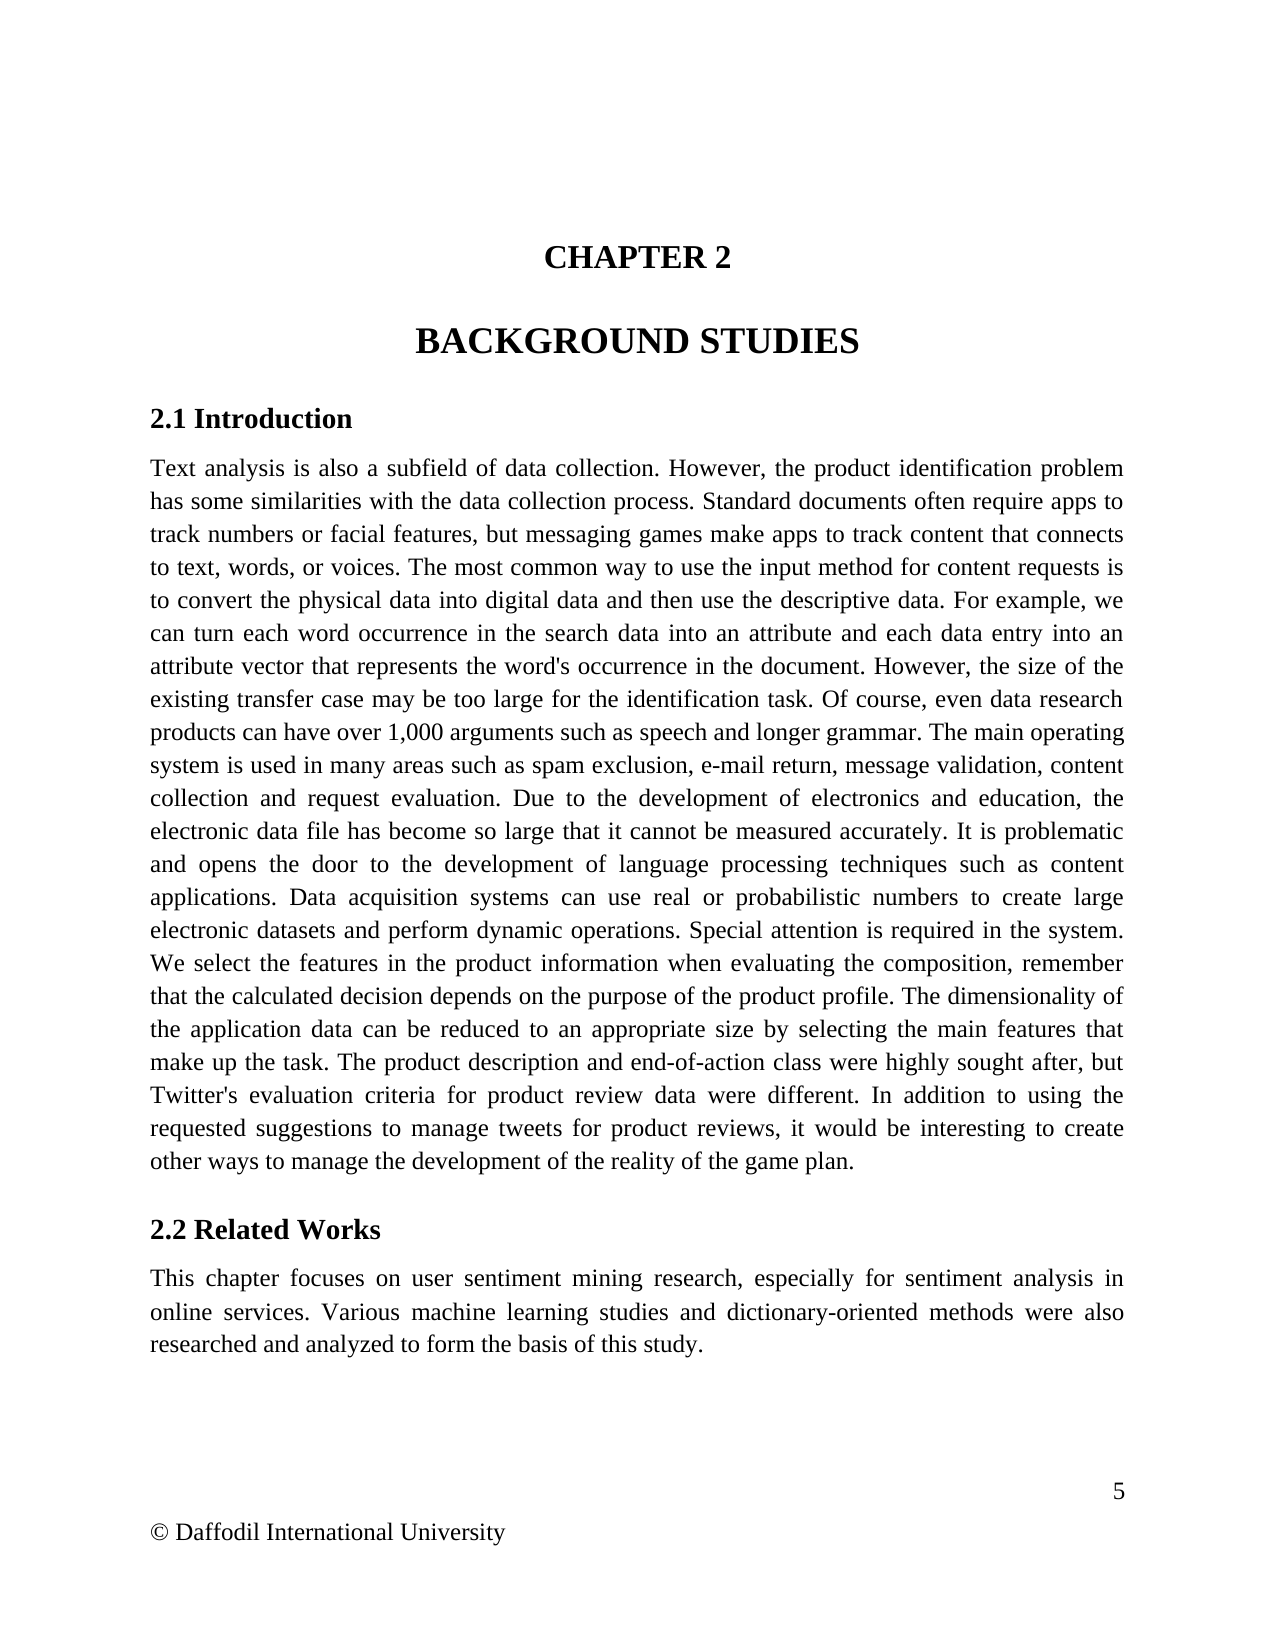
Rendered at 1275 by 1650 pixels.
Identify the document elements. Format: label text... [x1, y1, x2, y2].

subtitle 2.2 Related Works [150, 1212, 1125, 1246]
subtitle 2.1 Introduction [150, 402, 1125, 435]
subtitle CHAPTER 2 [150, 237, 1125, 276]
text This chapter focuses on user sentiment mining research, especially for sentiment analysis in online services. Various machine learning studies and dictionary-oriented methods were also researched and analyzed to form the basis of this study. [150, 1263, 1125, 1358]
text Text analysis is also a subfield of data collection. However, the product identification problem has some similarities with the data collection process. Standard documents often require apps to track numbers or facial features, but messaging games make apps to track content that connects to text, words, or voices. The most common way to use the input method for content requests is to convert the physical data into digital data and then use the descriptive data. For example, we can turn each word occurrence in the search data into an attribute and each data entry into an attribute vector that represents the word's occurrence in the document. However, the size of the existing transfer case may be too large for the identification task. Of course, even data research products can have over 1,000 arguments such as speech and longer grammar. The main operating system is used in many areas such as spam exclusion, e-mail return, message validation, content collection and request evaluation. Due to the development of electronics and education, the electronic data file has become so large that it cannot be measured accurately. It is problematic and opens the door to the development of language processing techniques such as content applications. Data acquisition systems can use real or probabilistic numbers to create large electronic datasets and perform dynamic operations. Special attention is required in the system. We select the features in the product information when evaluating the composition, remember that the calculated decision depends on the purpose of the product profile. The dimensionality of the application data can be reduced to an appropriate size by selecting the main features that make up the task. The product description and end-of-action class were highly sought after, but Twitter's evaluation criteria for product review data were different. In addition to using the requested suggestions to manage tweets for product reviews, it would be interesting to create other ways to manage the development of the reality of the game plan. [150, 453, 1125, 1175]
subtitle BACKGROUND STUDIES [150, 319, 1125, 362]
